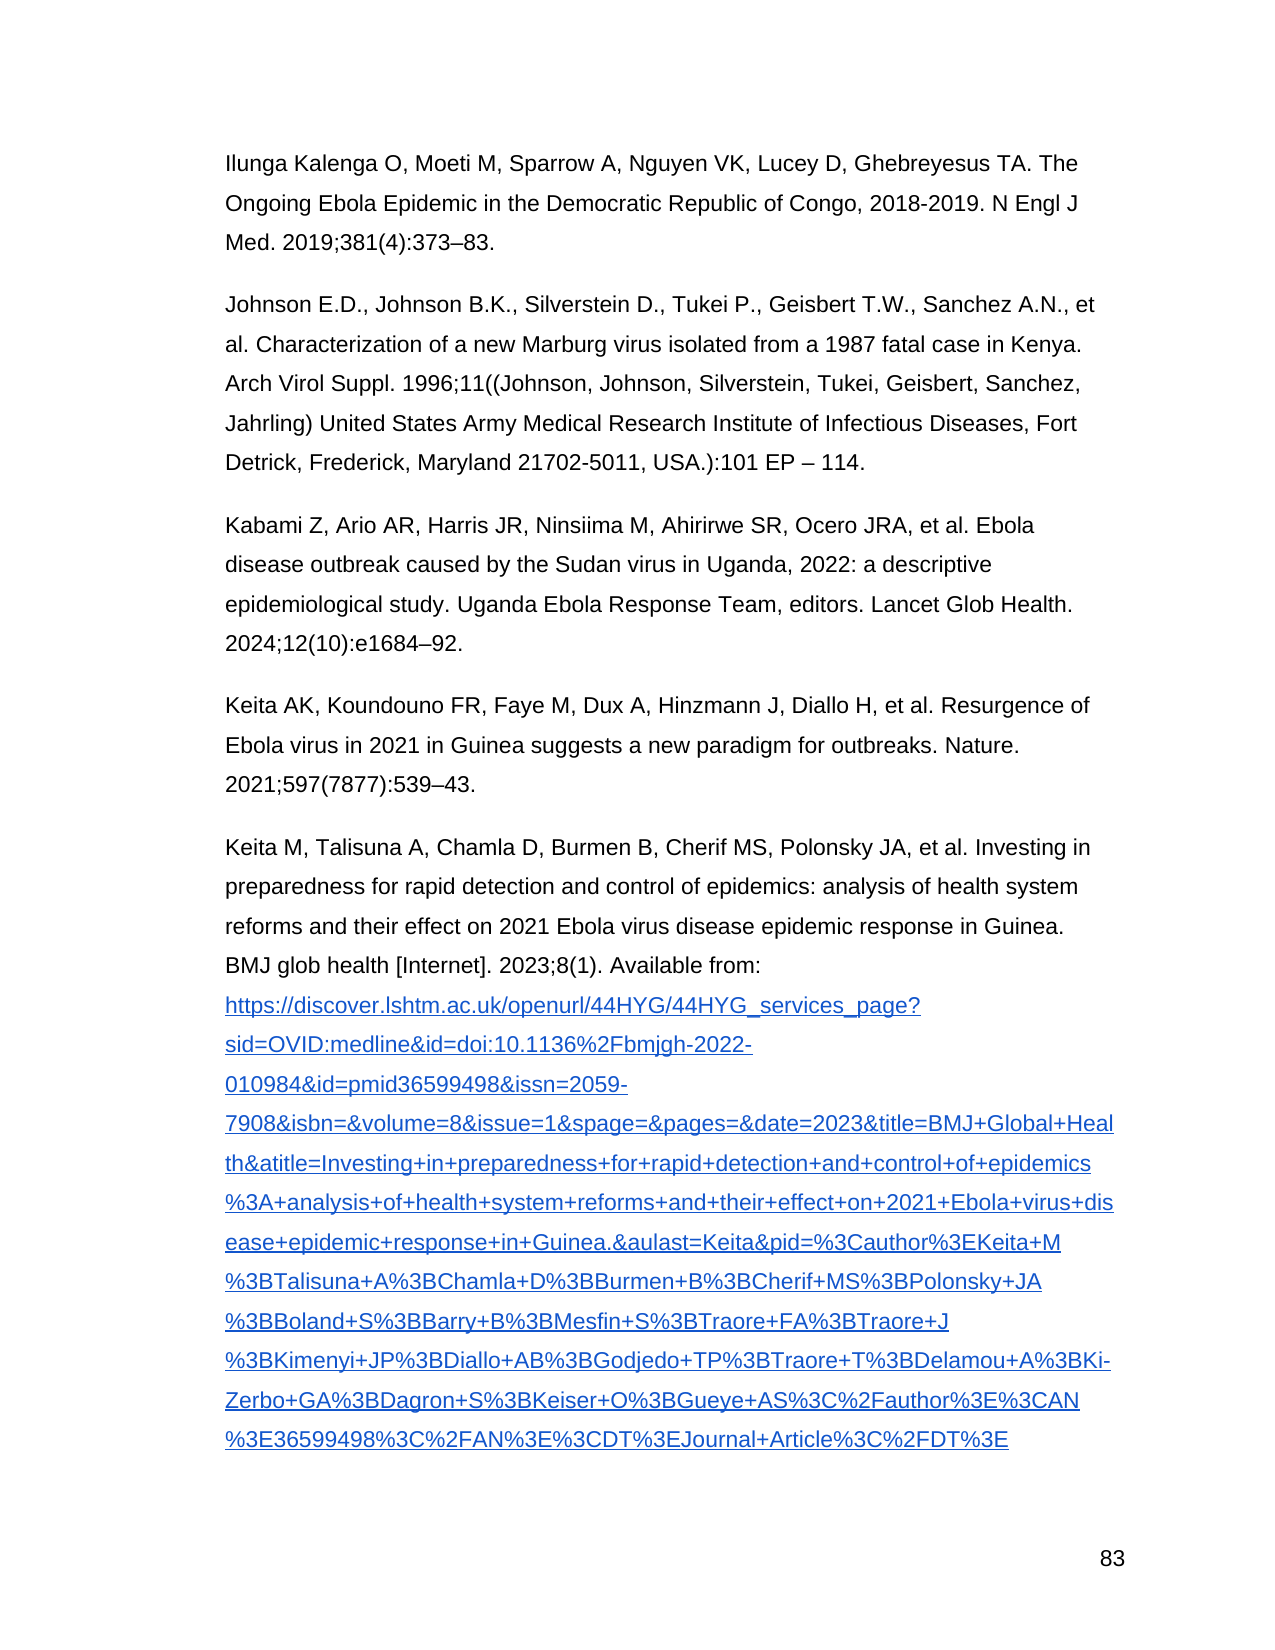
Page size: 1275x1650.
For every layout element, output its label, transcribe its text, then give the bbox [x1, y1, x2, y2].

text Keita M, Talisuna A, Chamla D, Burmen B, Cherif MS, Polonsky JA, et al. Investing in preparedness for rapid detection and control of epidemics: analysis of health system reforms and their effect on 2021 Ebola virus disease epidemic response in Guinea. BMJ glob health [Internet]. 2023;8(1). Available from: https://discover.lshtm.ac.uk/openurl/44HYG/44HYG_services_page?sid=OVID:medline&id=doi:10.1136%2Fbmjgh-2022-010984&id=pmid36599498&issn=2059-7908&isbn=&volume=8&issue=1&spage=&pages=&date=2023&title=BMJ+Global+Health&atitle=Investing+in+preparedness+for+rapid+detection+and+control+of+epidemics%3A+analysis+of+health+system+reforms+and+their+effect+on+2021+Ebola+virus+disease+epidemic+response+in+Guinea.&aulast=Keita&pid=%3Cauthor%3EKeita+M%3BTalisuna+A%3BChamla+D%3BBurmen+B%3BCherif+MS%3BPolonsky+JA%3BBoland+S%3BBarry+B%3BMesfin+S%3BTraore+FA%3BTraore+J%3BKimenyi+JP%3BDiallo+AB%3BGodjedo+TP%3BTraore+T%3BDelamou+A%3BKi-Zerbo+GA%3BDagron+S%3BKeiser+O%3BGueye+AS%3C%2Fauthor%3E%3CAN%3E36599498%3C%2FAN%3E%3CDT%3EJournal+Article%3C%2FDT%3E [225, 834, 1117, 1452]
text Ilunga Kalenga O, Moeti M, Sparrow A, Nguyen VK, Lucey D, Ghebreyesus TA. The Ongoing Ebola Epidemic in the Democratic Republic of Congo, 2018-2019. N Engl J Med. 2019;381(4):373–83. [225, 150, 1117, 255]
text Kabami Z, Ario AR, Harris JR, Ninsiima M, Ahirirwe SR, Ocero JRA, et al. Ebola disease outbreak caused by the Sudan virus in Uganda, 2022: a descriptive epidemiological study. Uganda Ebola Response Team, editors. Lancet Glob Health. 2024;12(10):e1684–92. [225, 512, 1117, 656]
text Johnson E.D., Johnson B.K., Silverstein D., Tukei P., Geisbert T.W., Sanchez A.N., et al. Characterization of a new Marburg virus isolated from a 1987 fatal case in Kenya. Arch Virol Suppl. 1996;11((Johnson, Johnson, Silverstein, Tukei, Geisbert, Sanchez, Jahrling) United States Army Medical Research Institute of Infectious Diseases, Fort Detrick, Frederick, Maryland 21702-5011, USA.):101 EP – 114. [225, 291, 1117, 476]
text Keita AK, Koundouno FR, Faye M, Dux A, Hinzmann J, Diallo H, et al. Resurgence of Ebola virus in 2021 in Guinea suggests a new paradigm for outbreaks. Nature. 2021;597(7877):539–43. [225, 692, 1117, 798]
